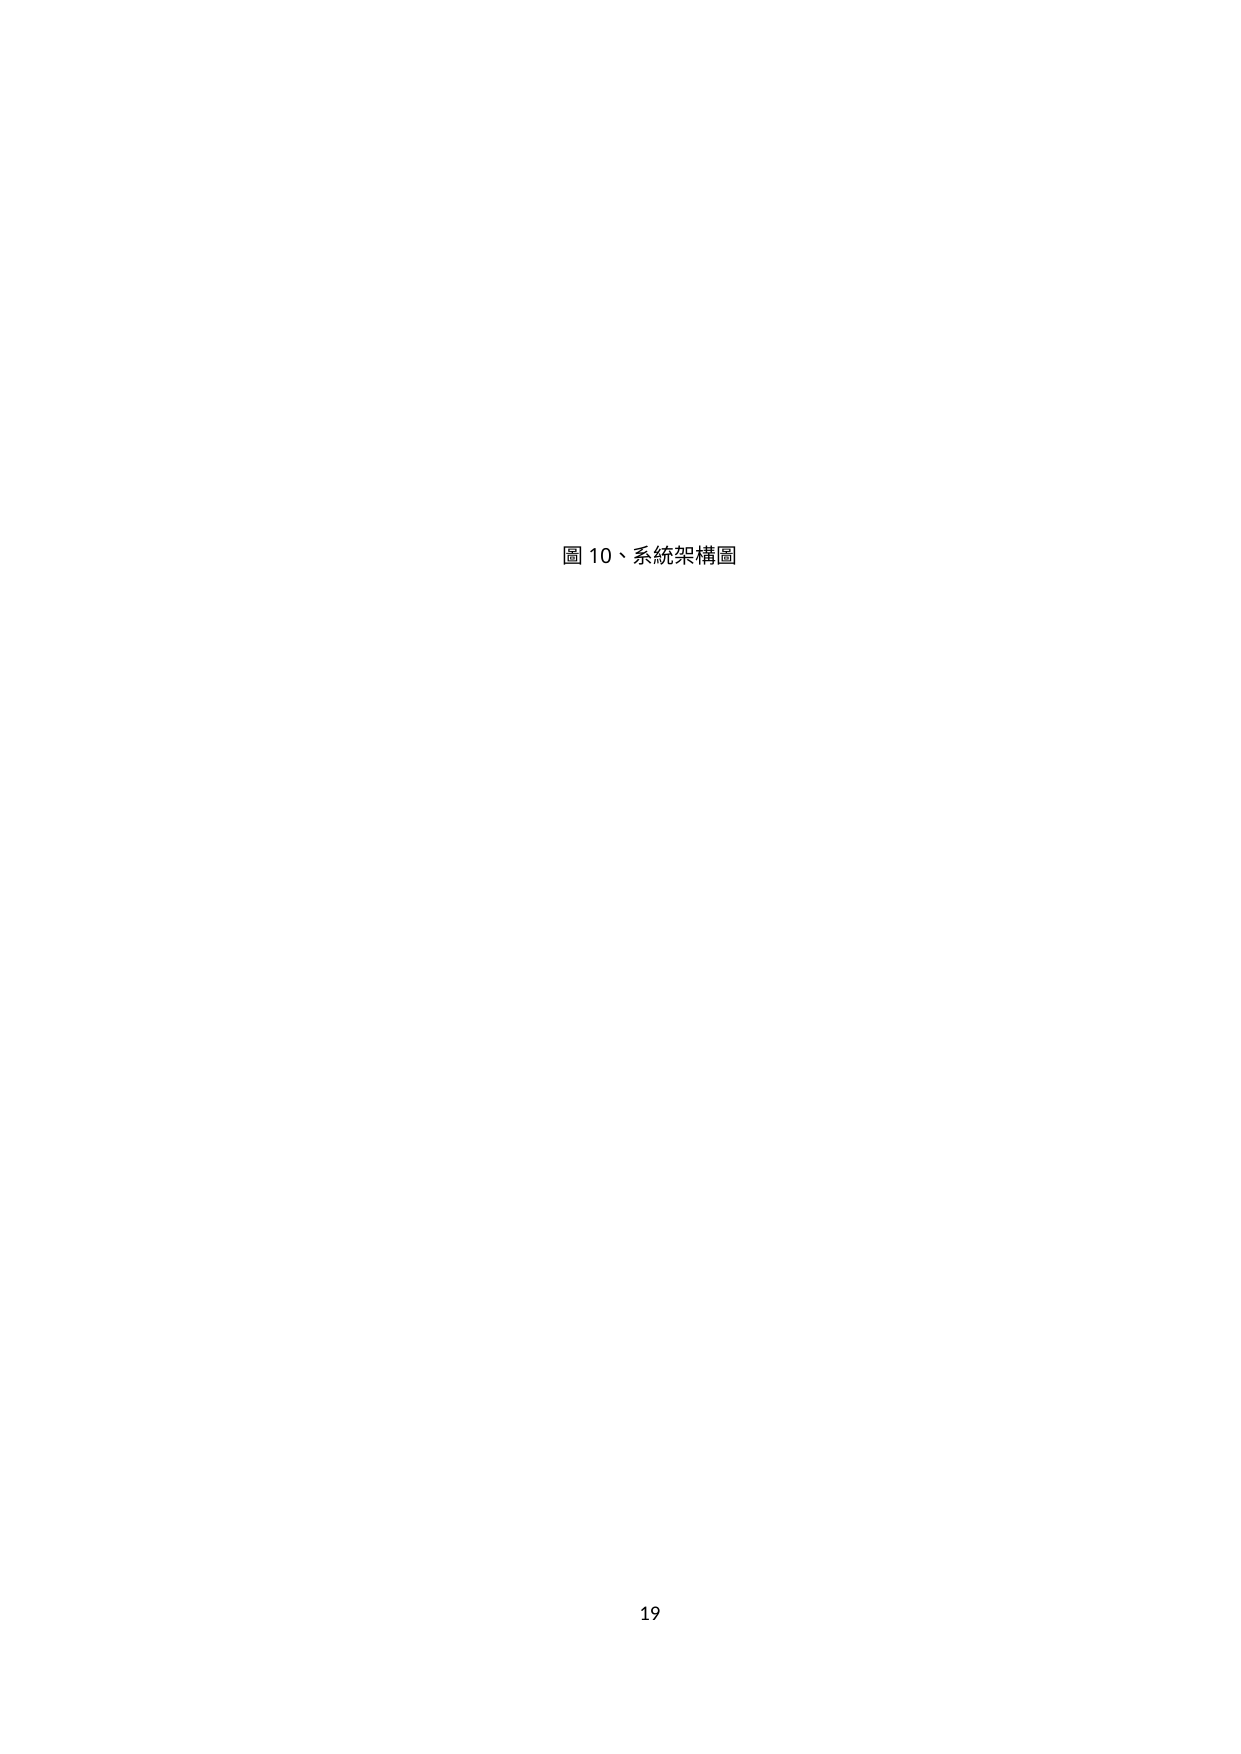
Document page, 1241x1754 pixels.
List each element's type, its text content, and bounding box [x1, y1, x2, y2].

text 圖 十、系統架構圖 [177, 536, 1122, 574]
